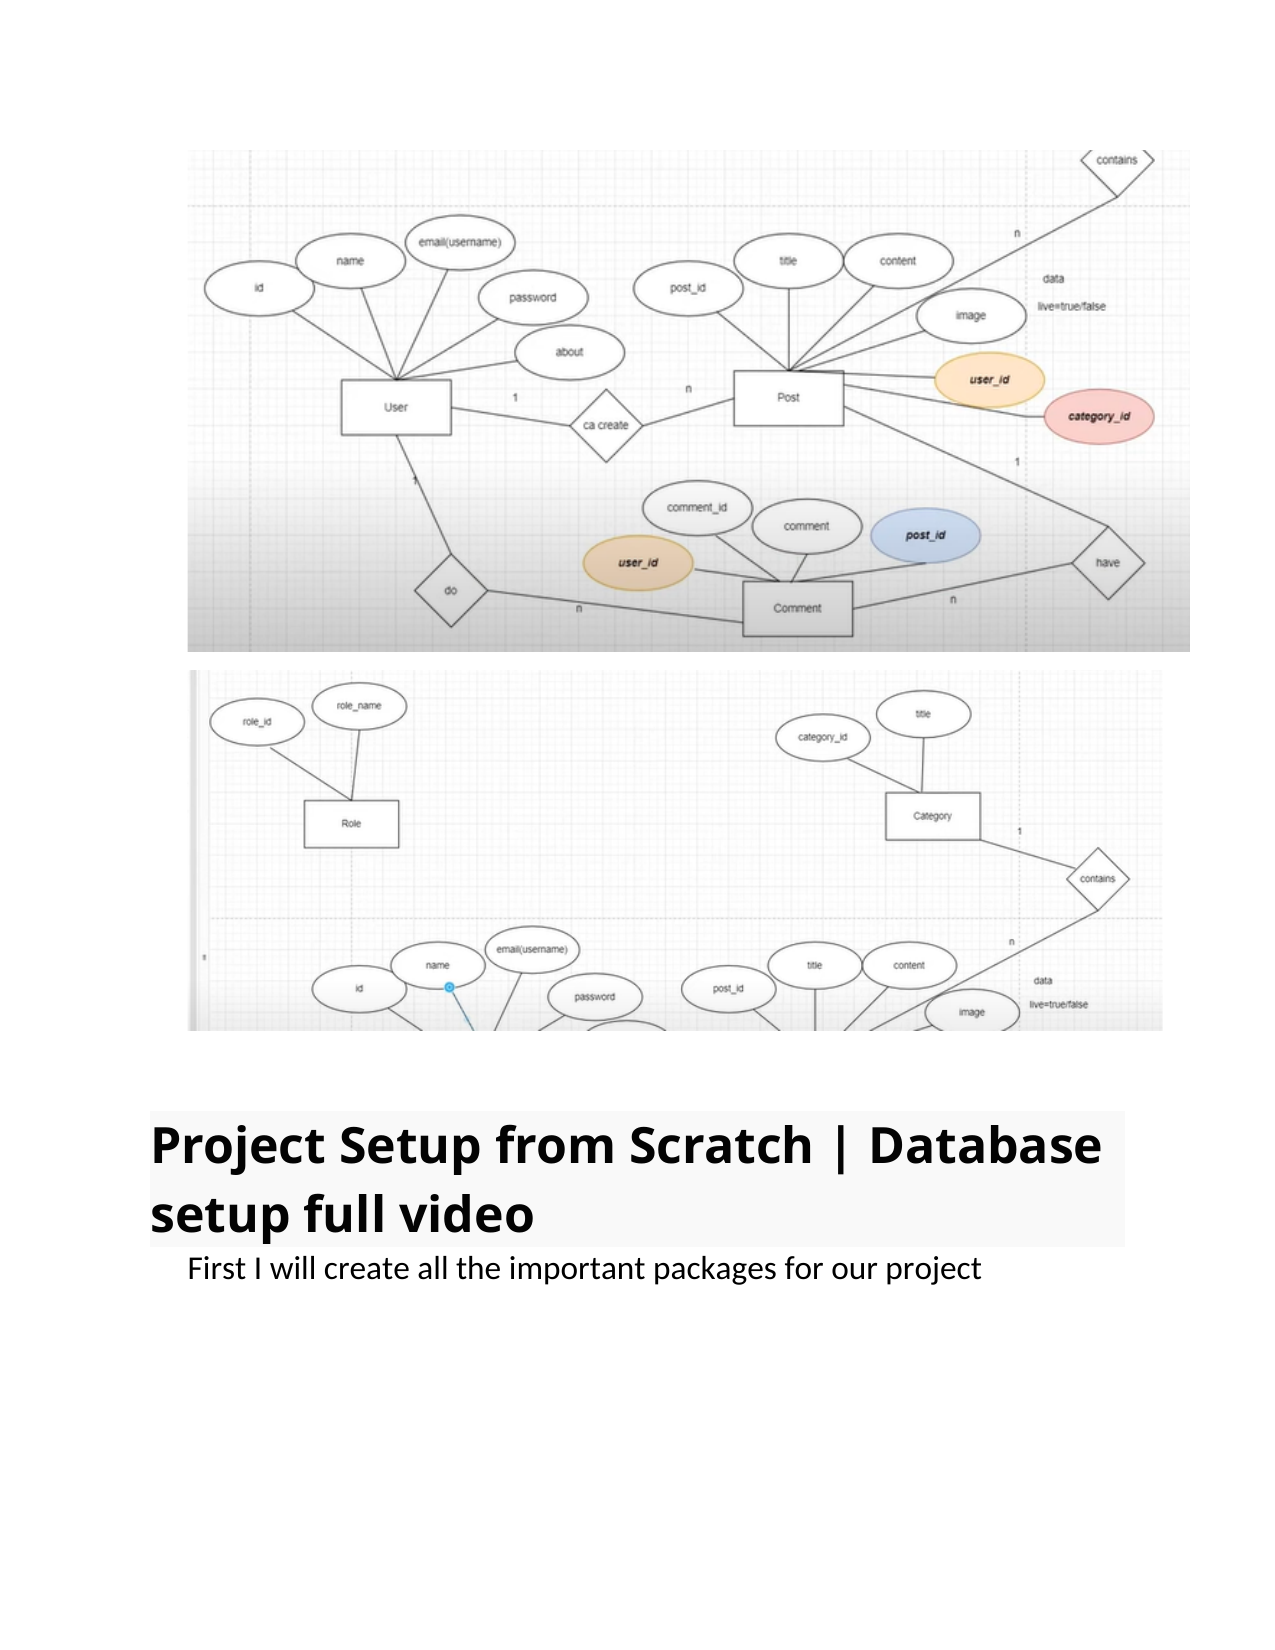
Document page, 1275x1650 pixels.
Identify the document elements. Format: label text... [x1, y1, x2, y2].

subtitle Project Setup from Scratch | Database setup full video [150, 1111, 1125, 1247]
text First I will create all the important packages for our project [187, 1247, 1125, 1287]
